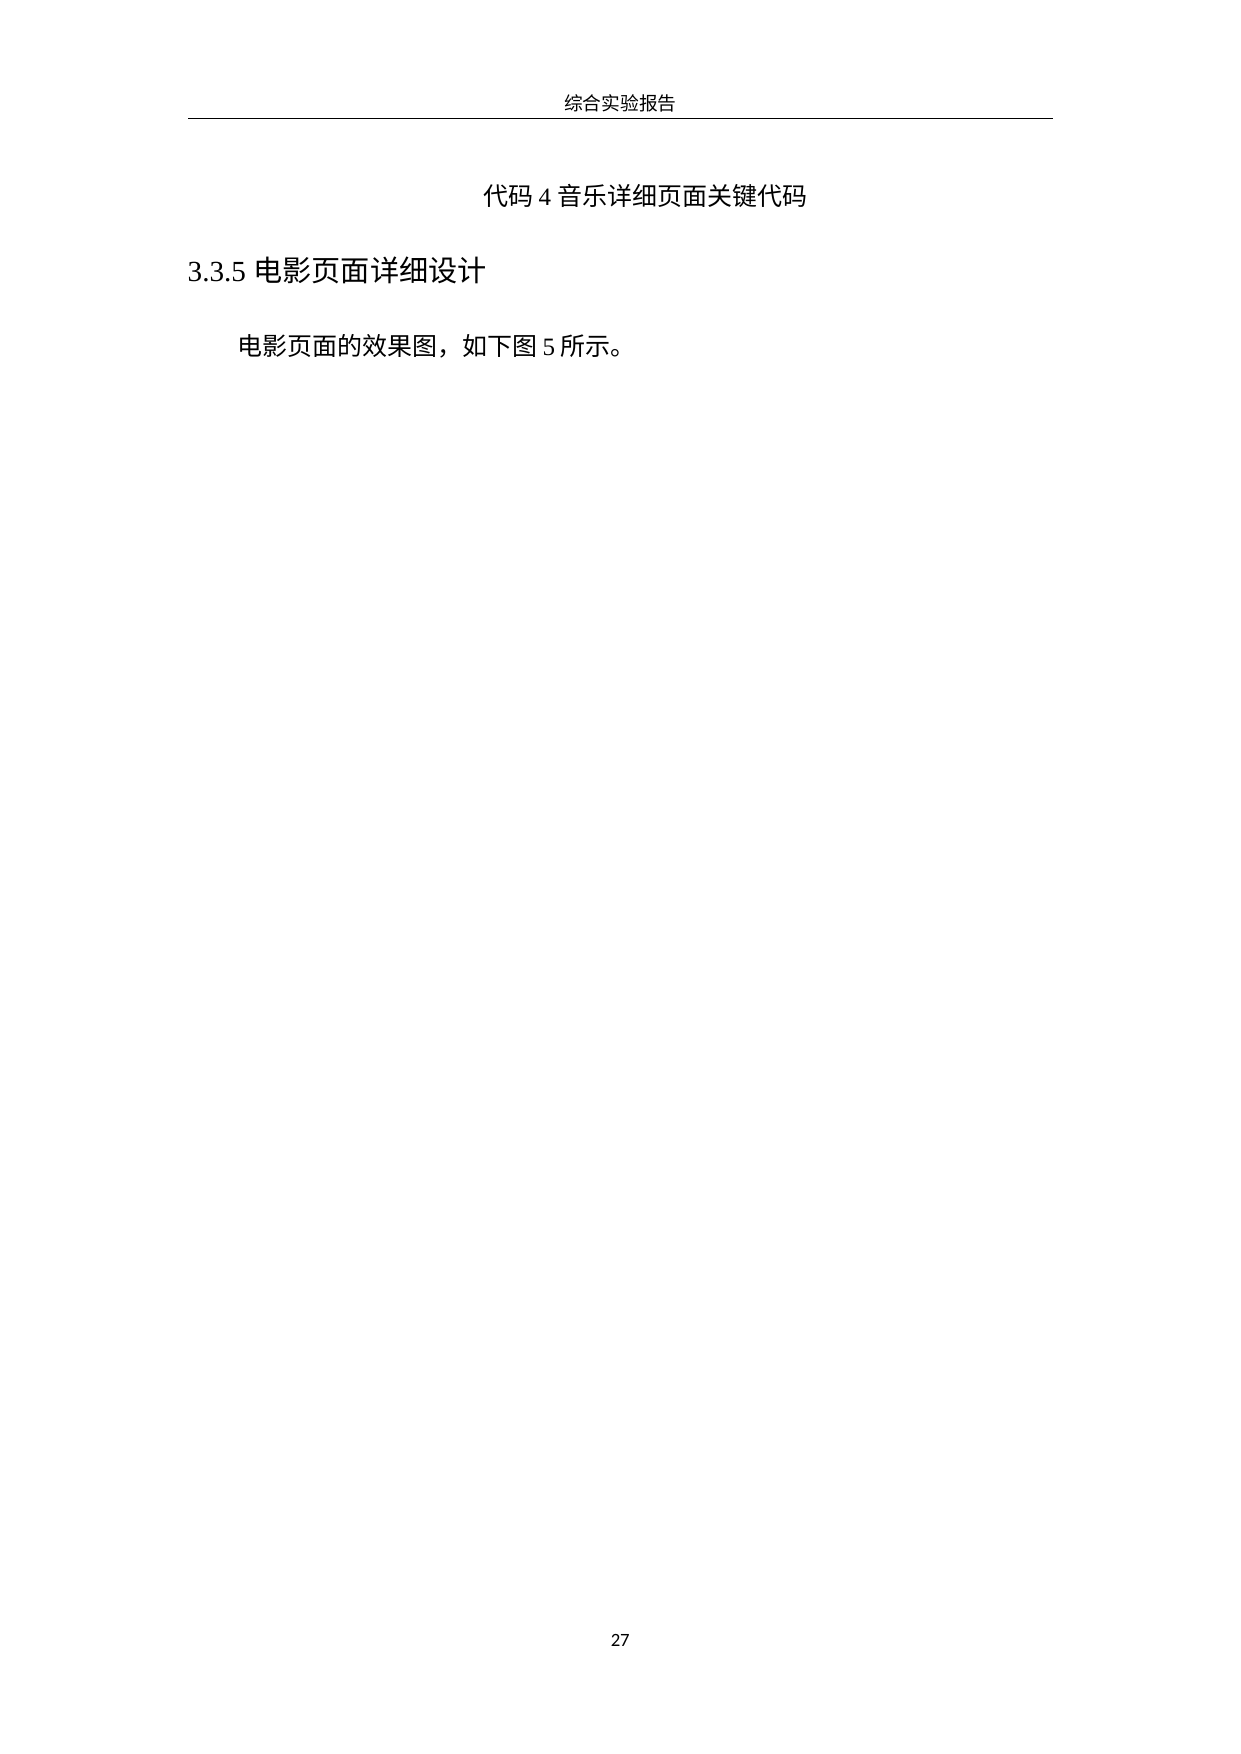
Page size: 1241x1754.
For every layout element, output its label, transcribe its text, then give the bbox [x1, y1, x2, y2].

subtitle 3.3.5 电影页面详细设计 [187, 236, 1053, 301]
text 代码4 音乐详细页面关键代码 [187, 162, 1053, 227]
text 电影页面的效果图，如下图5所示。 [187, 312, 1053, 377]
